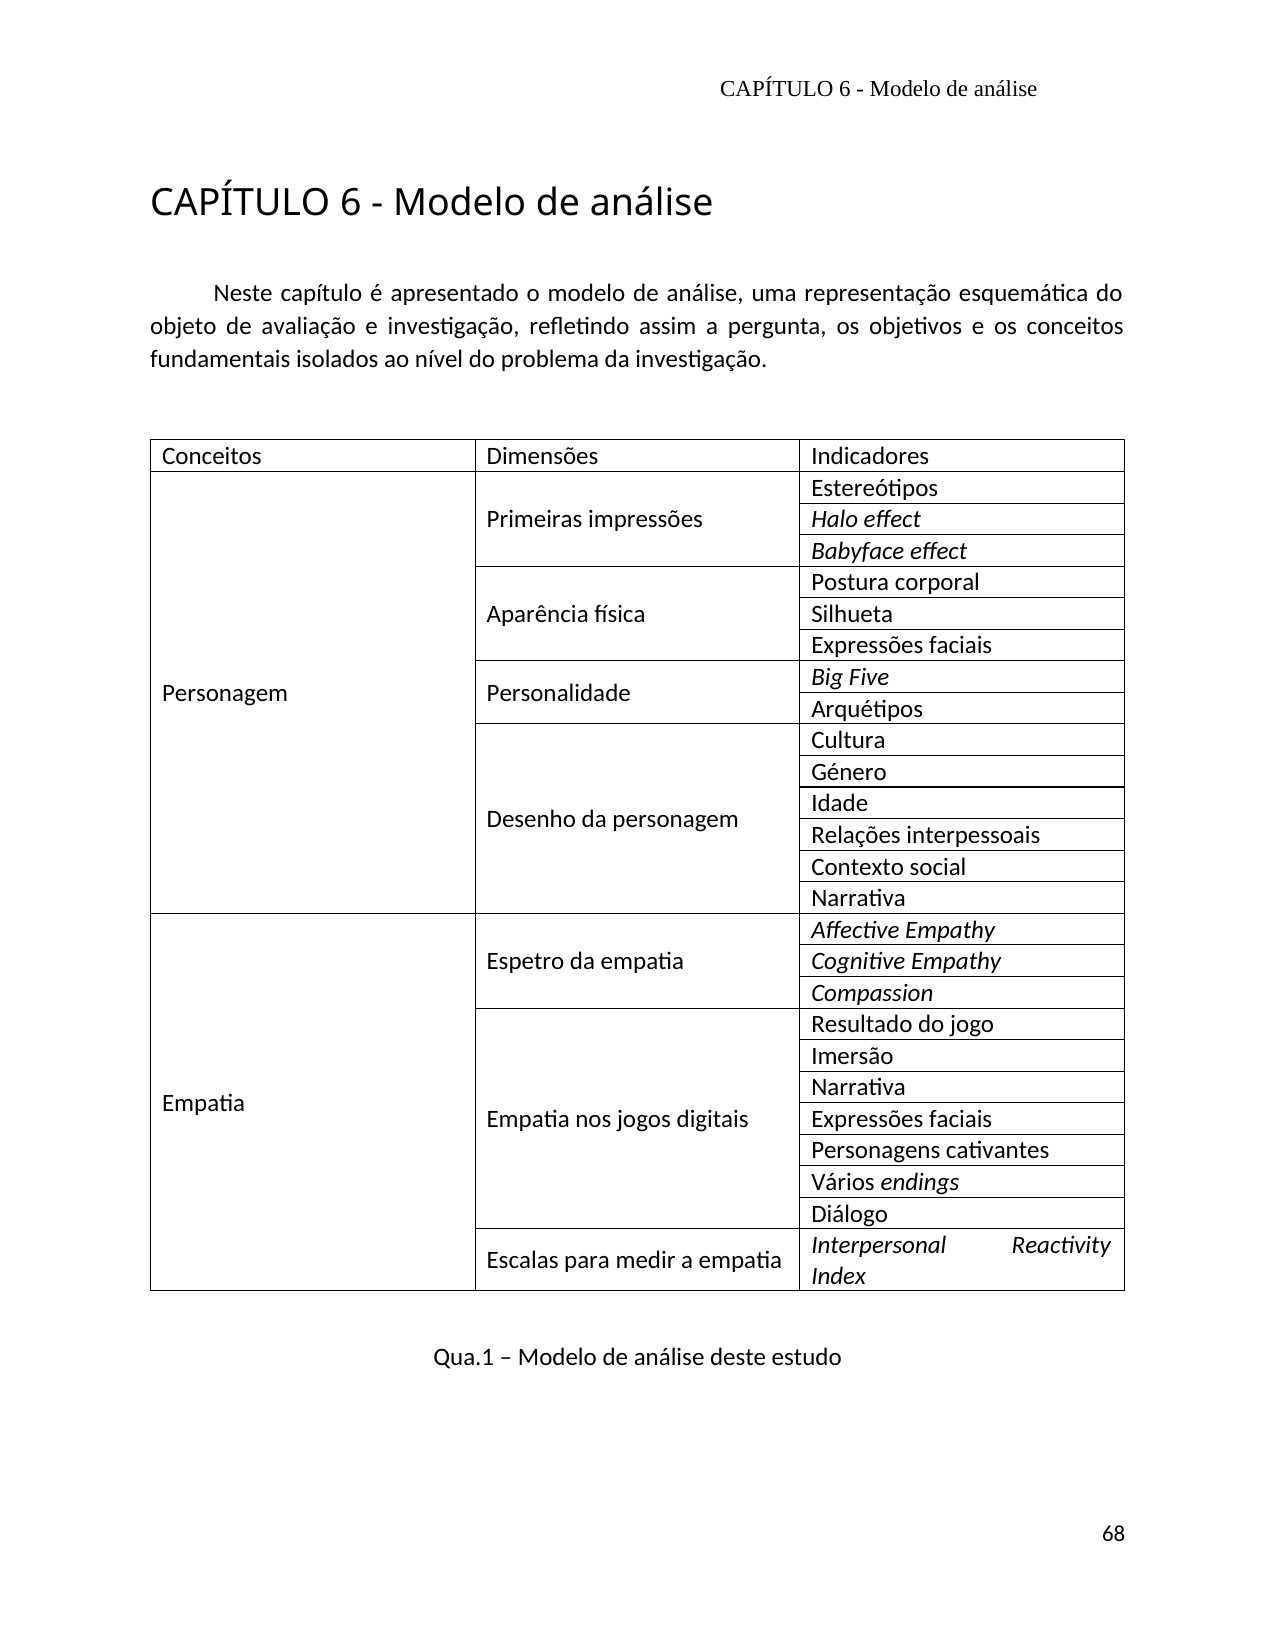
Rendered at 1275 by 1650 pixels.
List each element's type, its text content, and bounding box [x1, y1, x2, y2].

table_cell Compassion [800, 977, 1124, 1007]
table_cell Cognitive Empathy [800, 945, 1124, 976]
table_cell Resultado do jogo [800, 1009, 1124, 1039]
table_cell Cultura [800, 724, 1124, 755]
table_cell Arquétipos [800, 693, 1124, 723]
text Neste capítulo é apresentado o modelo de análise, uma representação esquemática do objeto de avaliação e investigação, refletindo assim a pergunta, os objetivos e os conceitos fundamentais isolados ao nível do problema da investigação. [150, 277, 1125, 373]
table_cell Espetro da empatia [476, 914, 799, 1007]
table_cell Expressões faciais [800, 1103, 1124, 1134]
subtitle CAPÍTULO 6 - Modelo de análise [150, 175, 1125, 226]
table_cell Vários endings [800, 1166, 1124, 1197]
table_cell Primeiras impressões [476, 472, 799, 566]
table_cell Personalidade [476, 661, 799, 723]
table_cell Escalas para medir a empatia [476, 1229, 799, 1290]
text Qua.1 – Modelo de análise deste estudo [150, 1341, 1125, 1372]
table_cell Empatia [151, 914, 475, 1290]
table_cell Halo effect [800, 504, 1124, 534]
table_cell Narrativa [800, 1072, 1124, 1102]
table_cell Narrativa [800, 882, 1124, 913]
table_cell Interpersonal Reactivity Index [800, 1229, 1124, 1290]
table_cell Idade [800, 788, 1124, 818]
table_cell Babyface effect [800, 535, 1124, 566]
table_cell Personagens cativantes [800, 1135, 1124, 1165]
table_header Indicadores [800, 440, 1124, 471]
table_cell Personagem [151, 472, 475, 913]
table_cell Postura corporal [800, 567, 1124, 597]
table_header Conceitos [151, 440, 475, 471]
table_cell Silhueta [800, 598, 1124, 629]
table_cell Diálogo [800, 1198, 1124, 1228]
table_cell Expressões faciais [800, 630, 1124, 660]
table_cell Contexto social [800, 851, 1124, 881]
table_cell Estereótipos [800, 472, 1124, 502]
table_cell Affective Empathy [800, 914, 1124, 944]
table_cell Desenho da personagem [476, 724, 799, 913]
table_cell Empatia nos jogos digitais [476, 1009, 799, 1228]
table_cell Big Five [800, 661, 1124, 692]
table_cell Género [800, 756, 1124, 786]
table_cell Imersão [800, 1040, 1124, 1071]
table_header Dimensões [476, 440, 799, 471]
table_cell Relações interpessoais [800, 819, 1124, 849]
table_cell Aparência física [476, 567, 799, 660]
